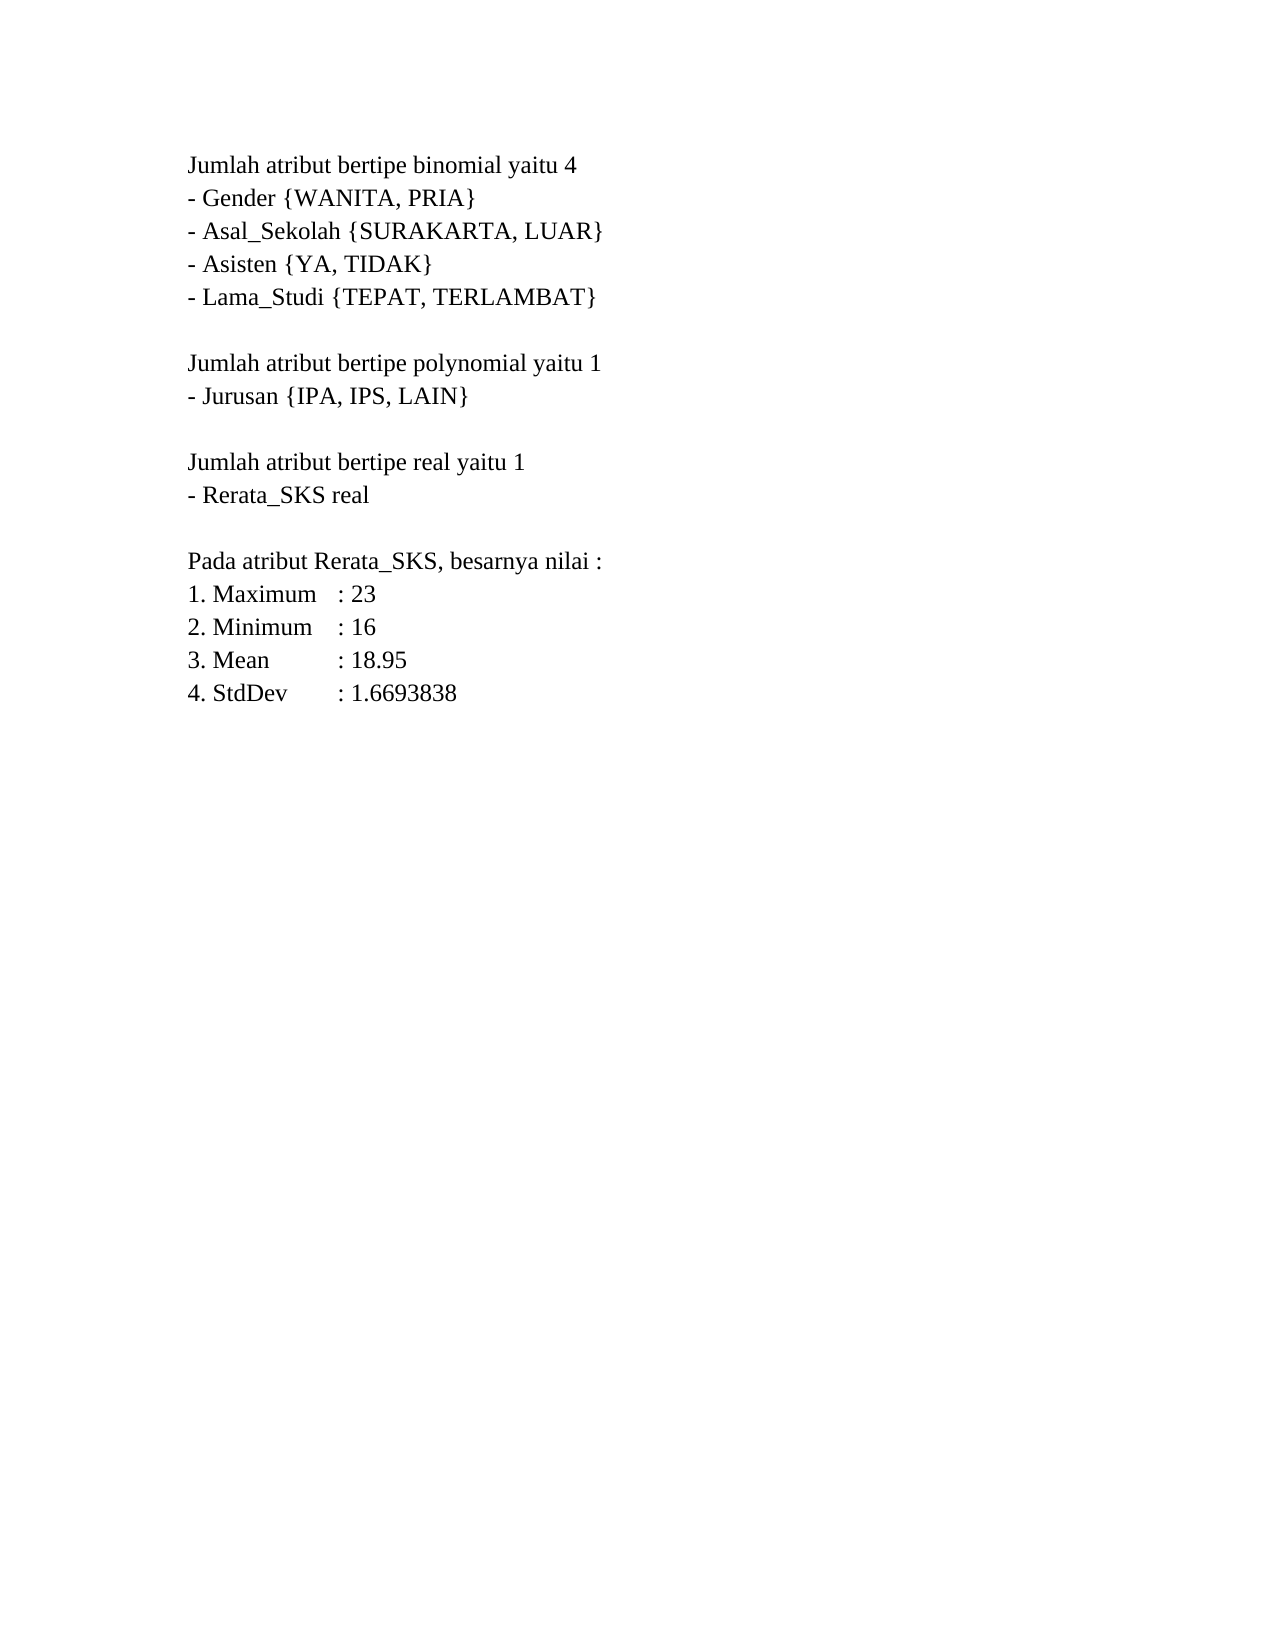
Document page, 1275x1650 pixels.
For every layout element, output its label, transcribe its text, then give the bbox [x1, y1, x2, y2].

list Maximum : 23 [187, 579, 1087, 608]
text - Jurusan {IPA, IPS, LAIN} [187, 381, 1087, 410]
text - Gender {WANITA, PRIA} [187, 183, 1087, 212]
text Jumlah atribut bertipe real yaitu 1 [187, 447, 1087, 476]
text Jumlah atribut bertipe binomial yaitu 4 [187, 150, 1087, 179]
text Pada atribut Rerata_SKS, besarnya nilai : [187, 546, 1087, 575]
text - Lama_Studi {TEPAT, TERLAMBAT} [187, 282, 1087, 311]
list Minimum : 16 [187, 612, 1087, 641]
text - Rerata_SKS real [187, 480, 1087, 509]
text Jumlah atribut bertipe polynomial yaitu 1 [187, 348, 1087, 377]
text - Asisten {YA, TIDAK} [187, 249, 1087, 278]
text - Asal_Sekolah {SURAKARTA, LUAR} [187, 216, 1087, 245]
list Mean : 18.95 [187, 645, 1087, 674]
list StdDev : 1.6693838 [187, 678, 1087, 707]
